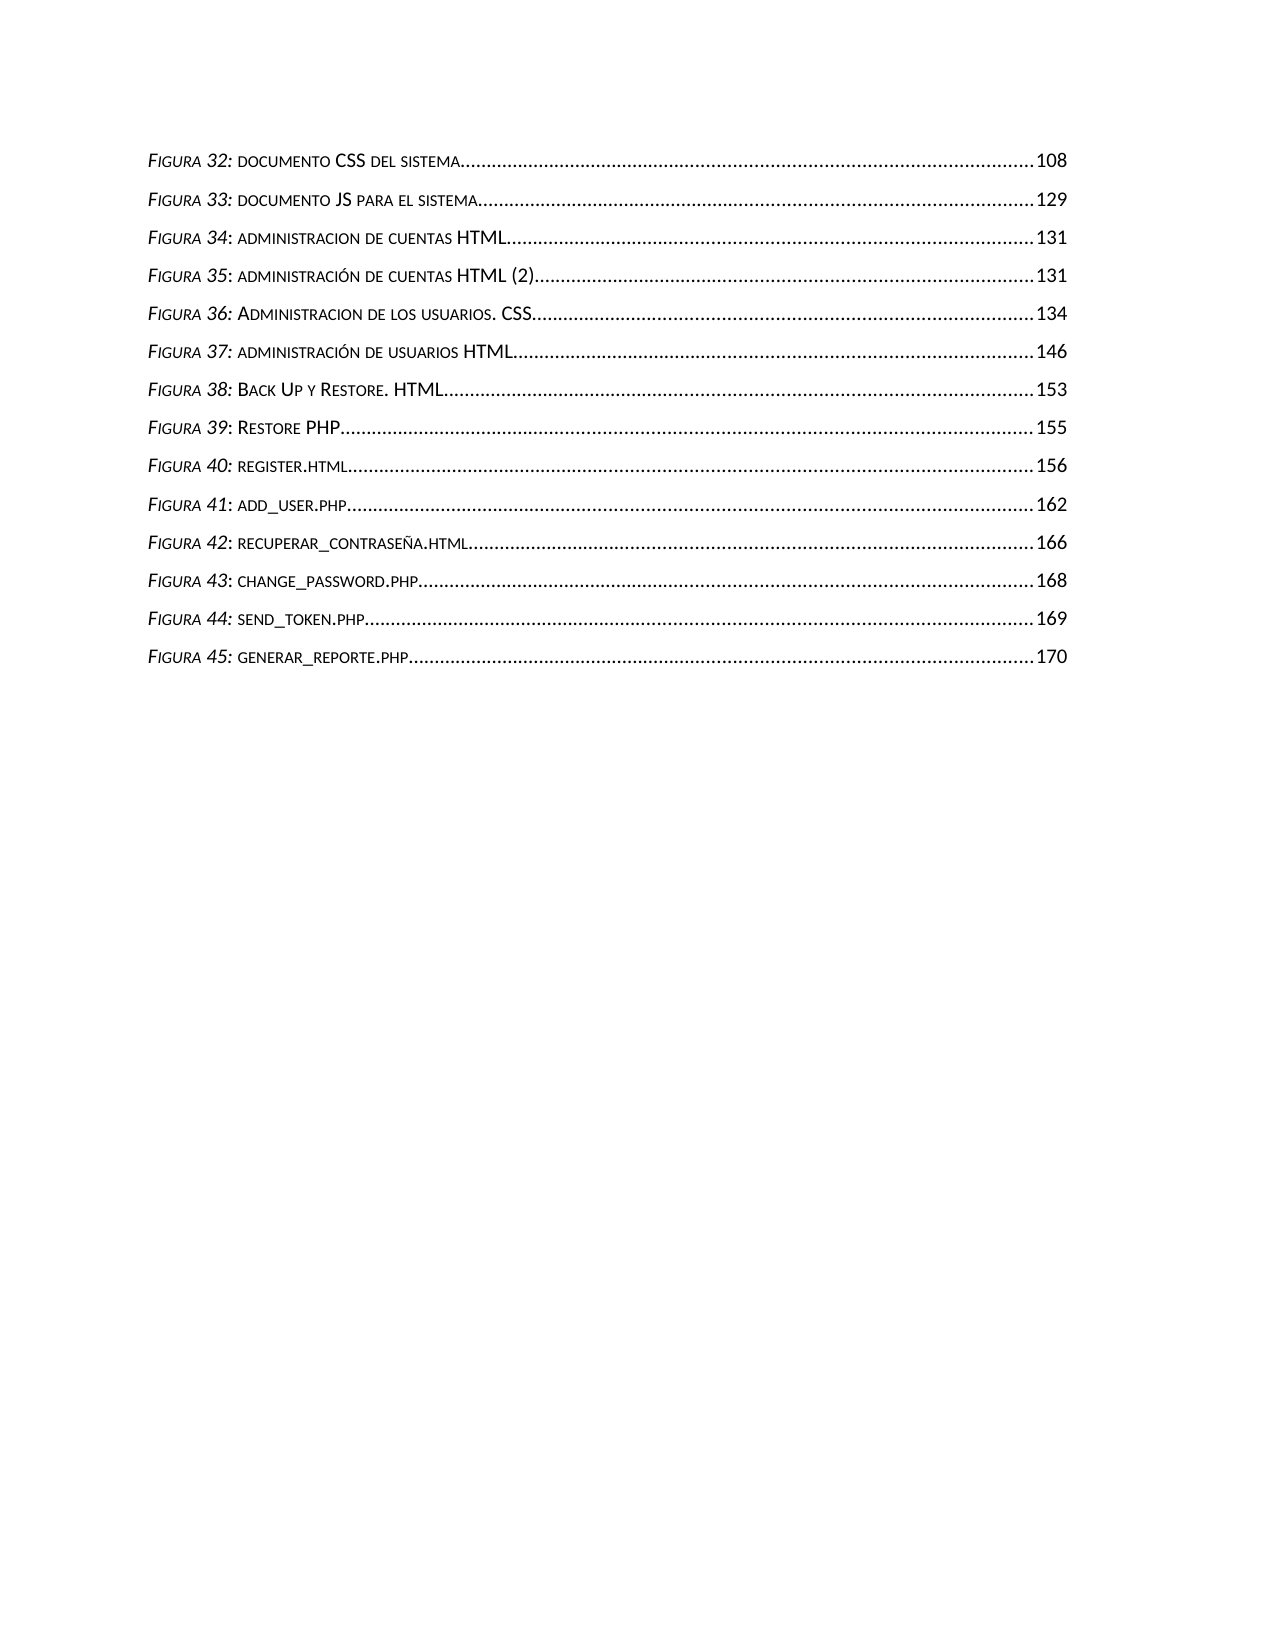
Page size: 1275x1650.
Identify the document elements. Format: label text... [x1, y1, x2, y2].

text Figura 32: documento CSS del sistema 108 [148, 148, 1127, 173]
text Figura 40: register.html 156 [148, 453, 1127, 478]
text Figura 37: administración de usuarios HTML 146 [148, 338, 1127, 364]
text Figura 42: recuperar_contraseña.html 166 [148, 529, 1127, 554]
text Figura 45: generar_reporte.php 170 [148, 643, 1127, 669]
text Figura 39: Restore PHP 155 [148, 414, 1127, 440]
text Figura 43: change_password.php 168 [148, 567, 1127, 592]
text Figura 34: administracion de cuentas HTML 131 [148, 224, 1127, 249]
text Figura 41: add_user.php 162 [148, 491, 1127, 516]
text Figura 44: send_token.php 169 [148, 605, 1127, 631]
text Figura 38: Back Up y Restore. HTML 153 [148, 376, 1127, 402]
text Figura 35: administración de cuentas HTML (2) 131 [148, 262, 1127, 287]
text Figura 36: Administracion de los usuarios. CSS 134 [148, 300, 1127, 326]
text Figura 33: documento JS para el sistema 129 [148, 186, 1127, 211]
